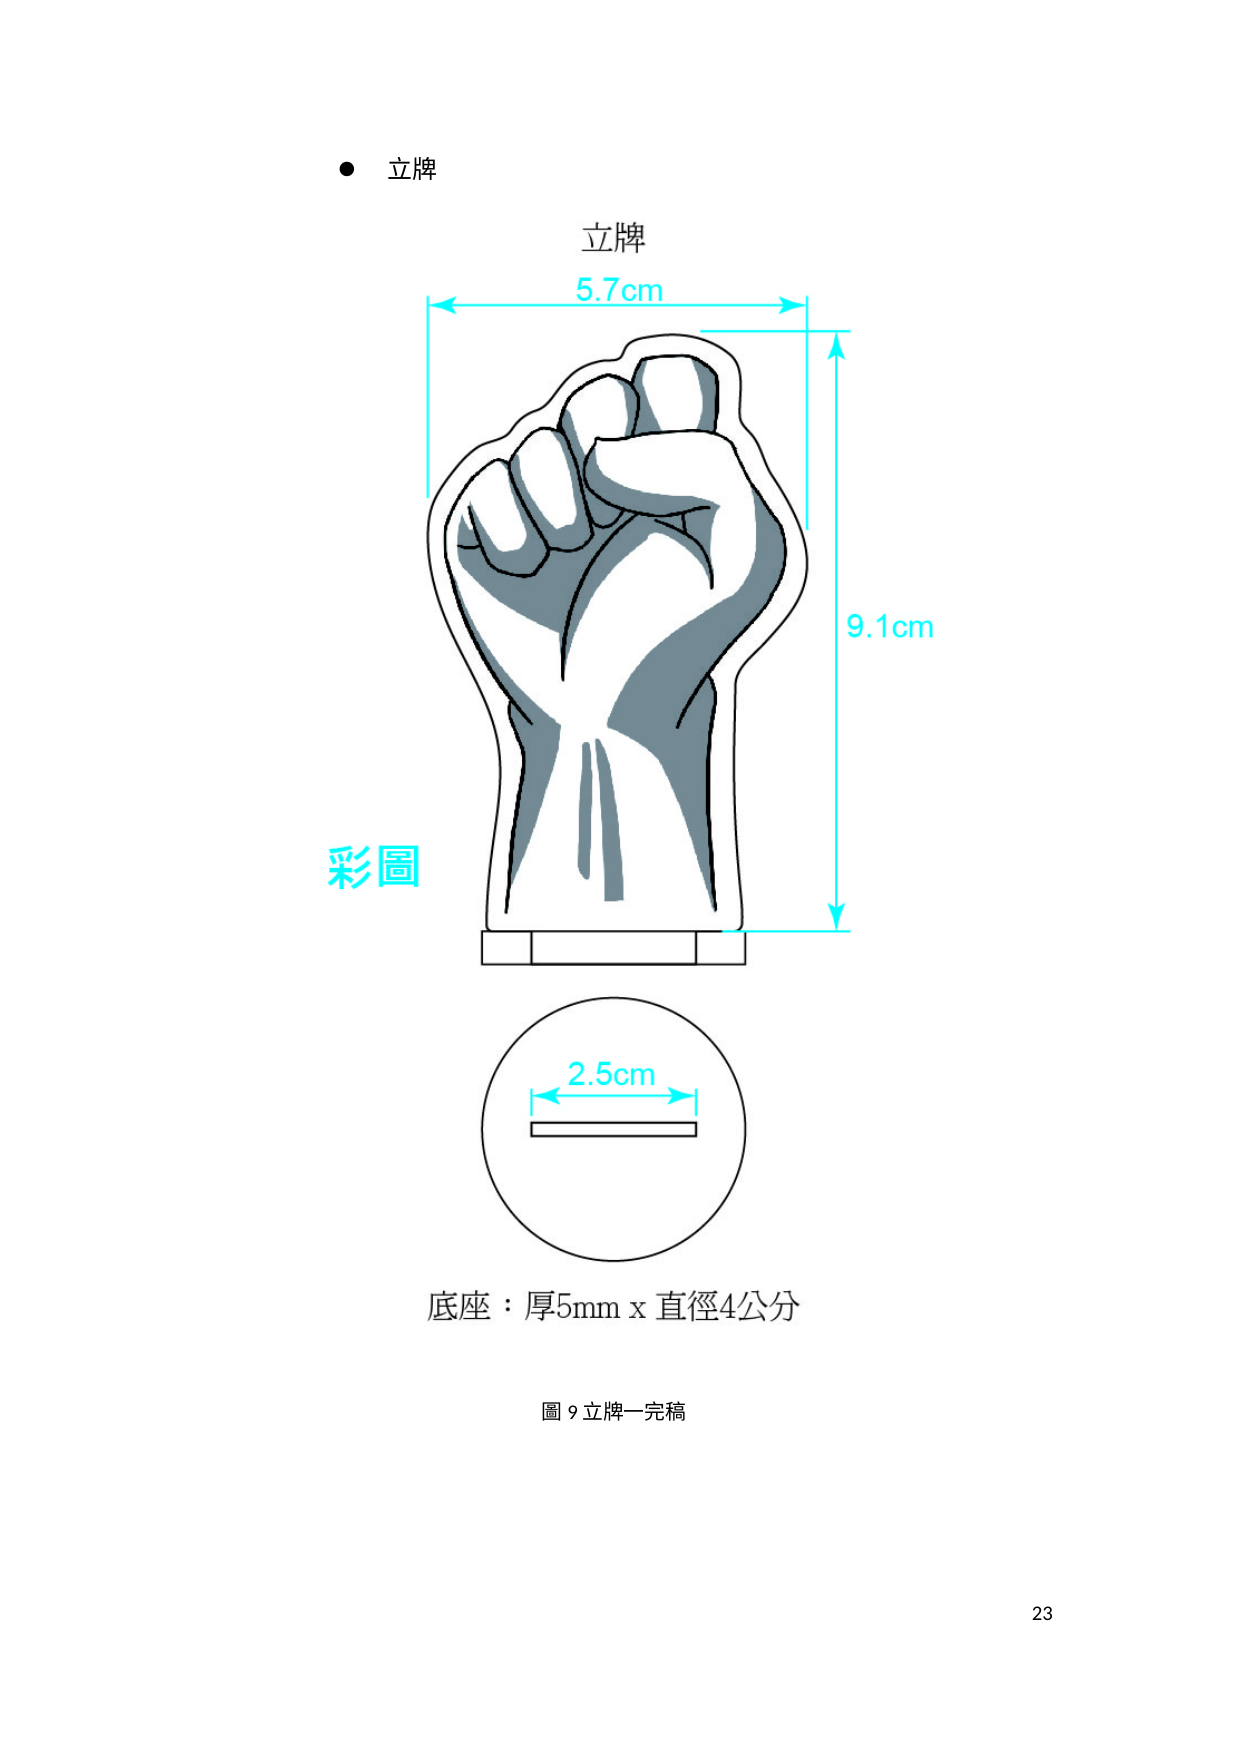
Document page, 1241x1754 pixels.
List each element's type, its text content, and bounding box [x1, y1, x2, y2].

picture [219, 203, 1009, 1387]
